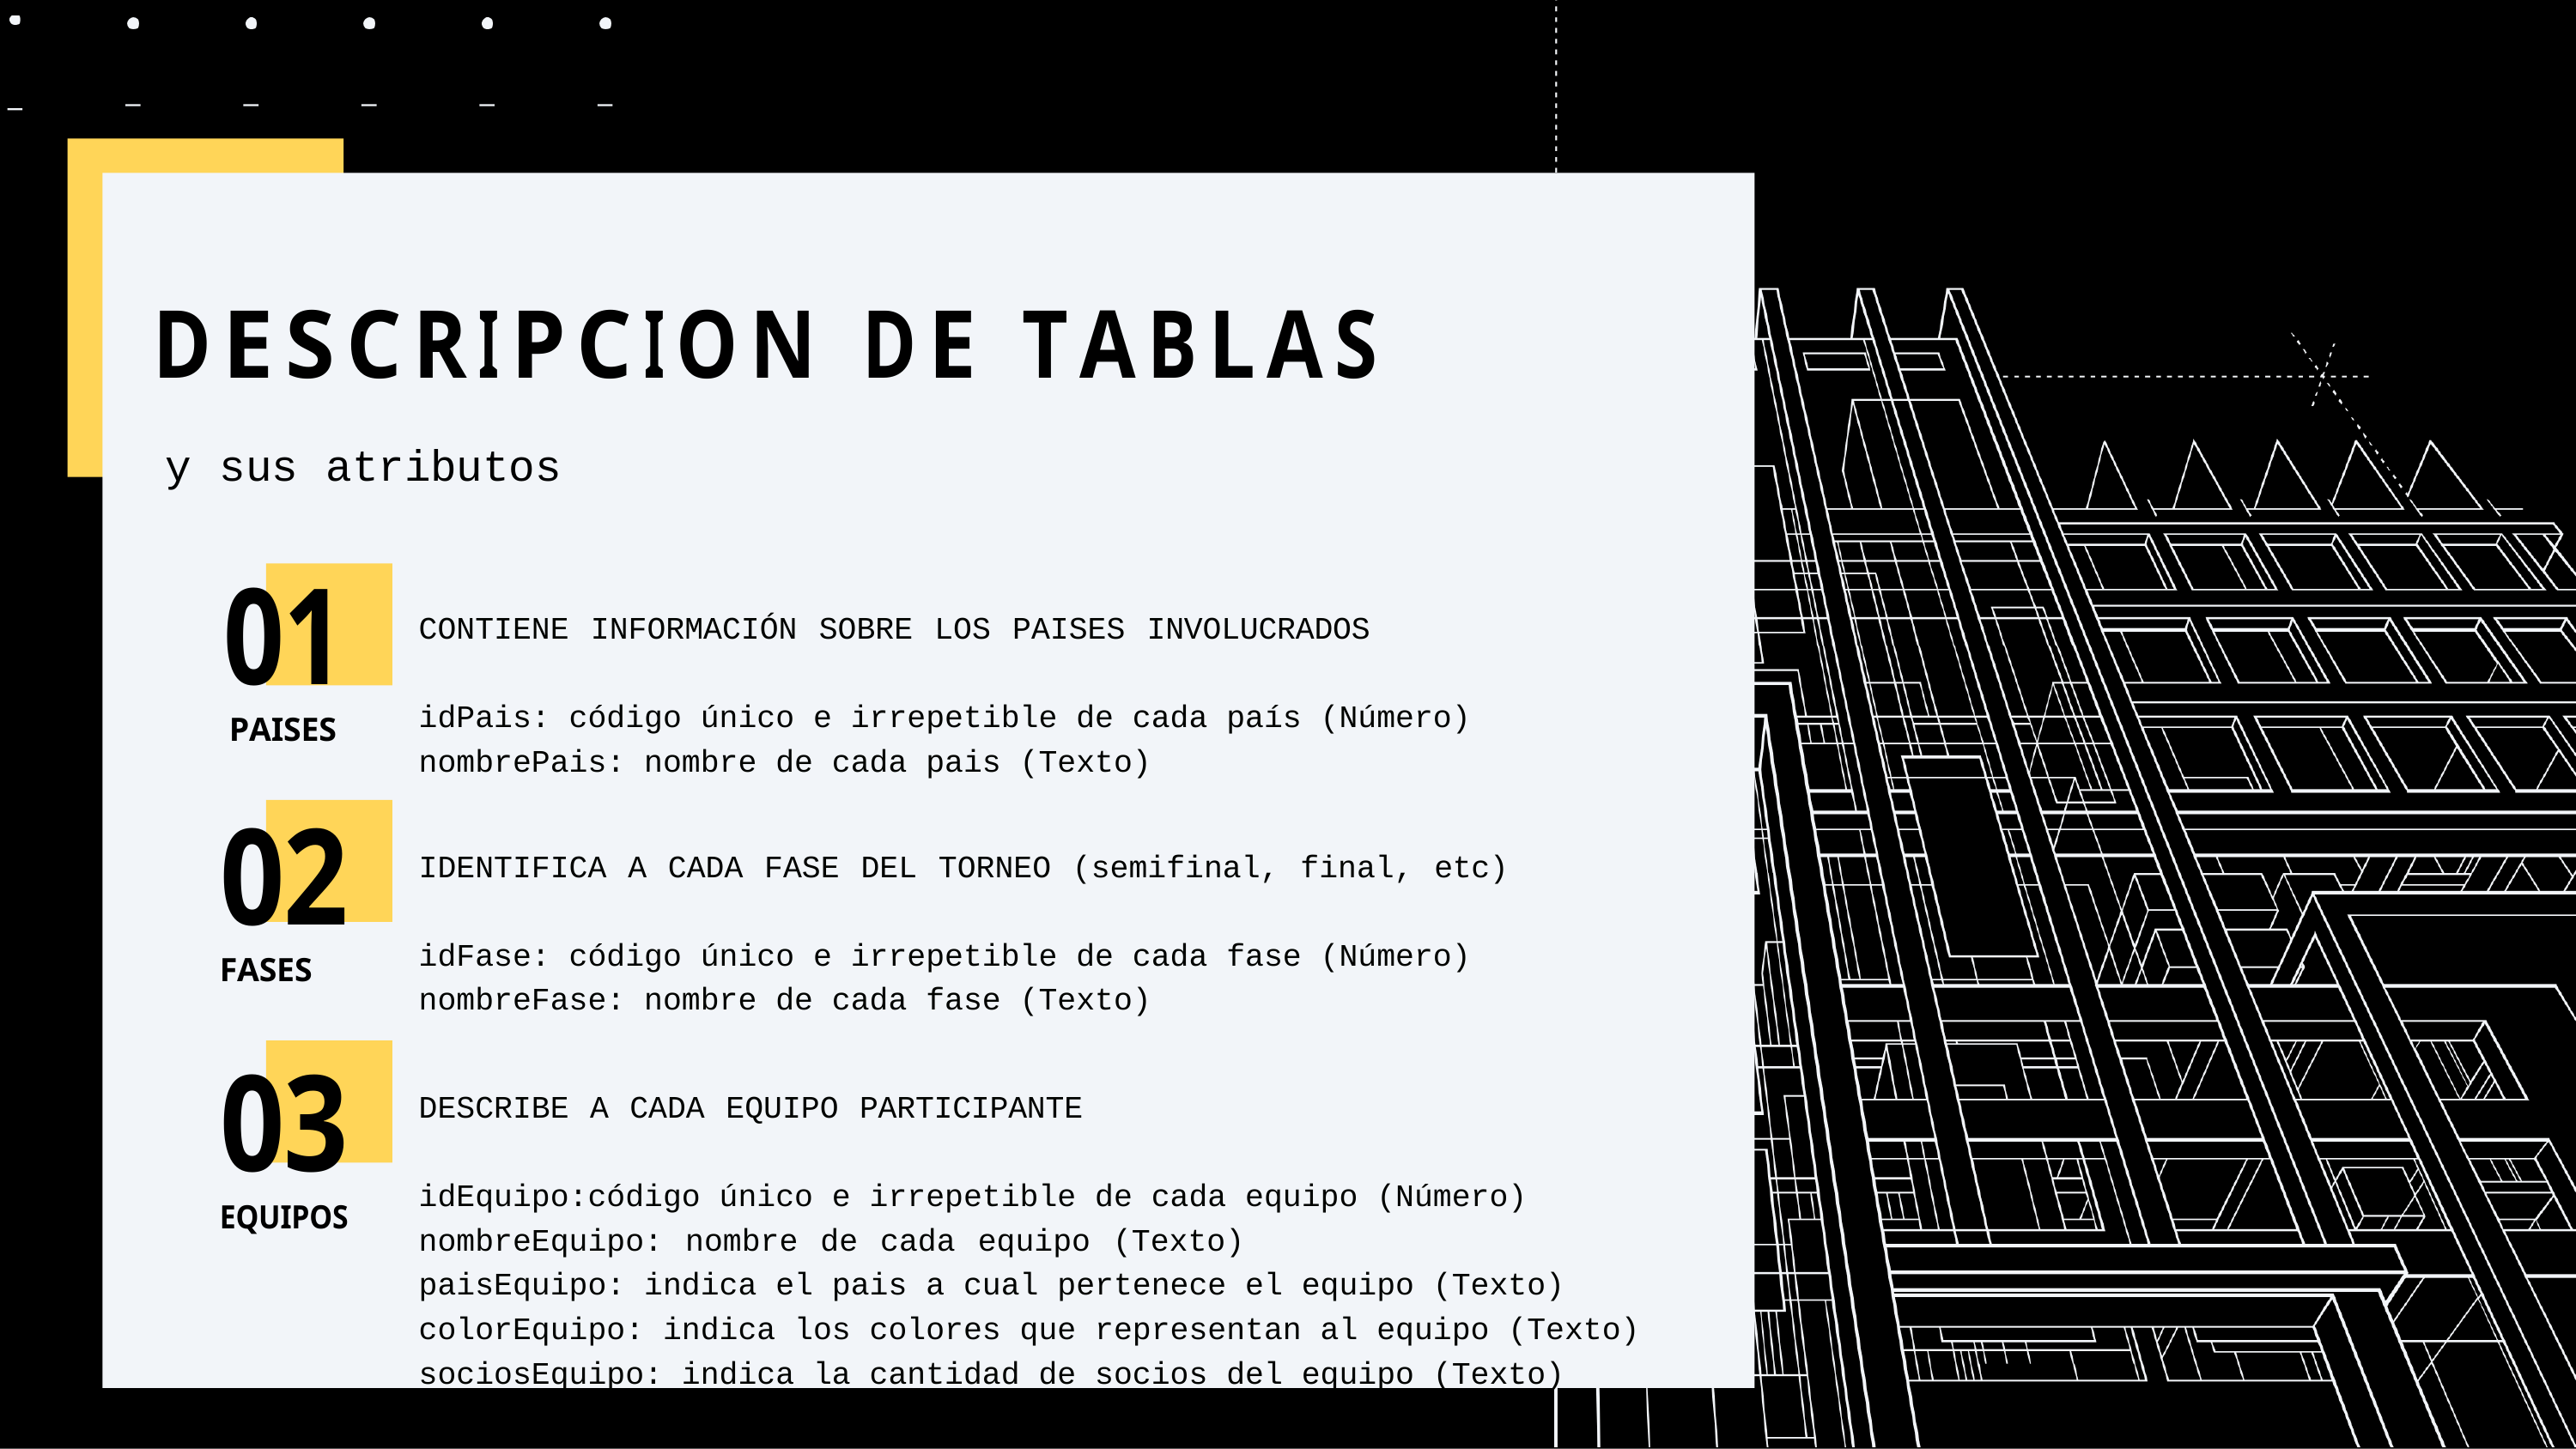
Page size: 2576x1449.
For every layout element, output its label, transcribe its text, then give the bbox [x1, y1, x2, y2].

picture [1554, 0, 2576, 277]
picture [246, 17, 257, 29]
subtitle DESCRIBE A CADA EQUIPO PARTICIPANTE [418, 1092, 2576, 1127]
subtitle 03 [209, 1047, 360, 1203]
picture [1755, 494, 2576, 613]
picture [363, 17, 375, 29]
text PAISES [229, 715, 360, 748]
text FASES [220, 956, 360, 988]
subtitle 02 [209, 802, 360, 956]
picture [1755, 649, 2576, 852]
picture [1755, 405, 2576, 445]
picture [482, 17, 493, 29]
text idEquipo:código único e irrepetible de cada equipo (Número) nombreEquipo: nombre de cada equipo (Texto) [418, 1180, 1675, 1260]
text idPais: código único e irrepetible de cada país (Número) nombrePais: nombre de cada pais (Texto) [418, 702, 1675, 782]
picture [599, 17, 611, 29]
picture [9, 15, 21, 25]
subtitle DESCRIPCION DE TABLAS [153, 277, 2576, 405]
picture [1554, 1127, 2576, 1447]
picture [127, 17, 139, 29]
text y sus atributos [165, 445, 2576, 494]
text idFase: código único e irrepetible de cada fase (Número) nombreFase: nombre de cada fase (Texto) [418, 940, 1675, 1020]
subtitle CONTIENE INFORMACIÓN SOBRE LOS PAISES INVOLUCRADOS [418, 613, 2576, 649]
text EQUIPOS [220, 1203, 360, 1235]
subtitle 01 [209, 561, 360, 715]
text IDENTIFICA A CADA FASE DEL TORNEO (semifinal, final, etc) [418, 852, 2576, 887]
picture [1755, 887, 2576, 1092]
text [418, 1269, 1675, 1393]
